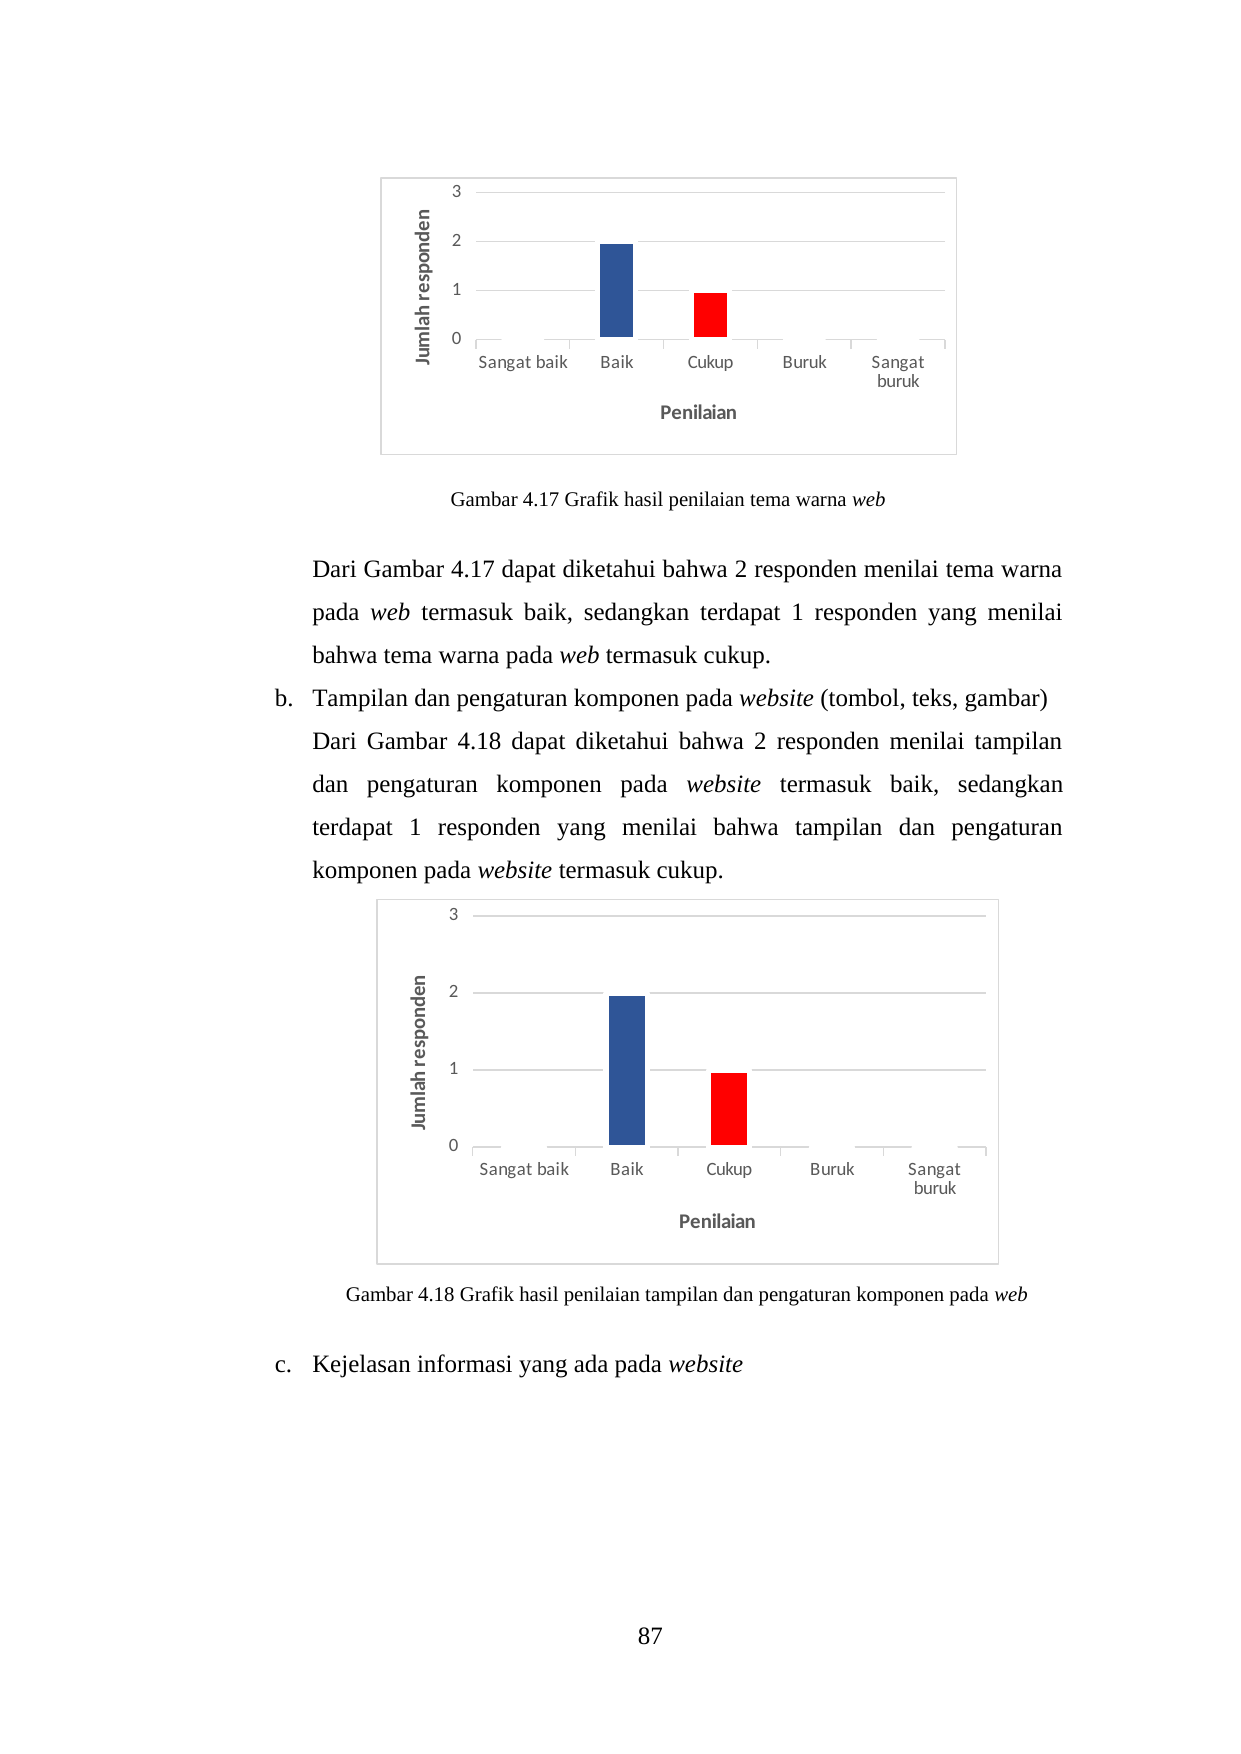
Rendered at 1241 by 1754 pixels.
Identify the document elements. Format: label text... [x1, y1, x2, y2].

list Dari Gambar 4.17 dapat diketahui bahwa 2 responden menilai tema warna pada web termasuk baik, sedangkan terdapat 1 responden yang menilai bahwa tema warna pada web termasuk cukup. [312, 554, 1063, 669]
list Dari Gambar 4.18 dapat diketahui bahwa 2 responden menilai tampilan dan pengaturan komponen pada website termasuk baik, sedangkan terdapat 1 responden yang menilai bahwa tampilan dan pengaturan komponen pada website termasuk cukup. [312, 726, 1063, 884]
text Gambar 4.17 Grafik hasil penilaian tema warna web [274, 487, 1063, 511]
list Tampilan dan pengaturan komponen pada website (tombol, teks, gambar) [274, 683, 1063, 712]
list Kejelasan informasi yang ada pada website [274, 1349, 1063, 1378]
text Gambar 4.18 Grafik hasil penilaian tampilan dan pengaturan komponen pada web [237, 1282, 1063, 1306]
